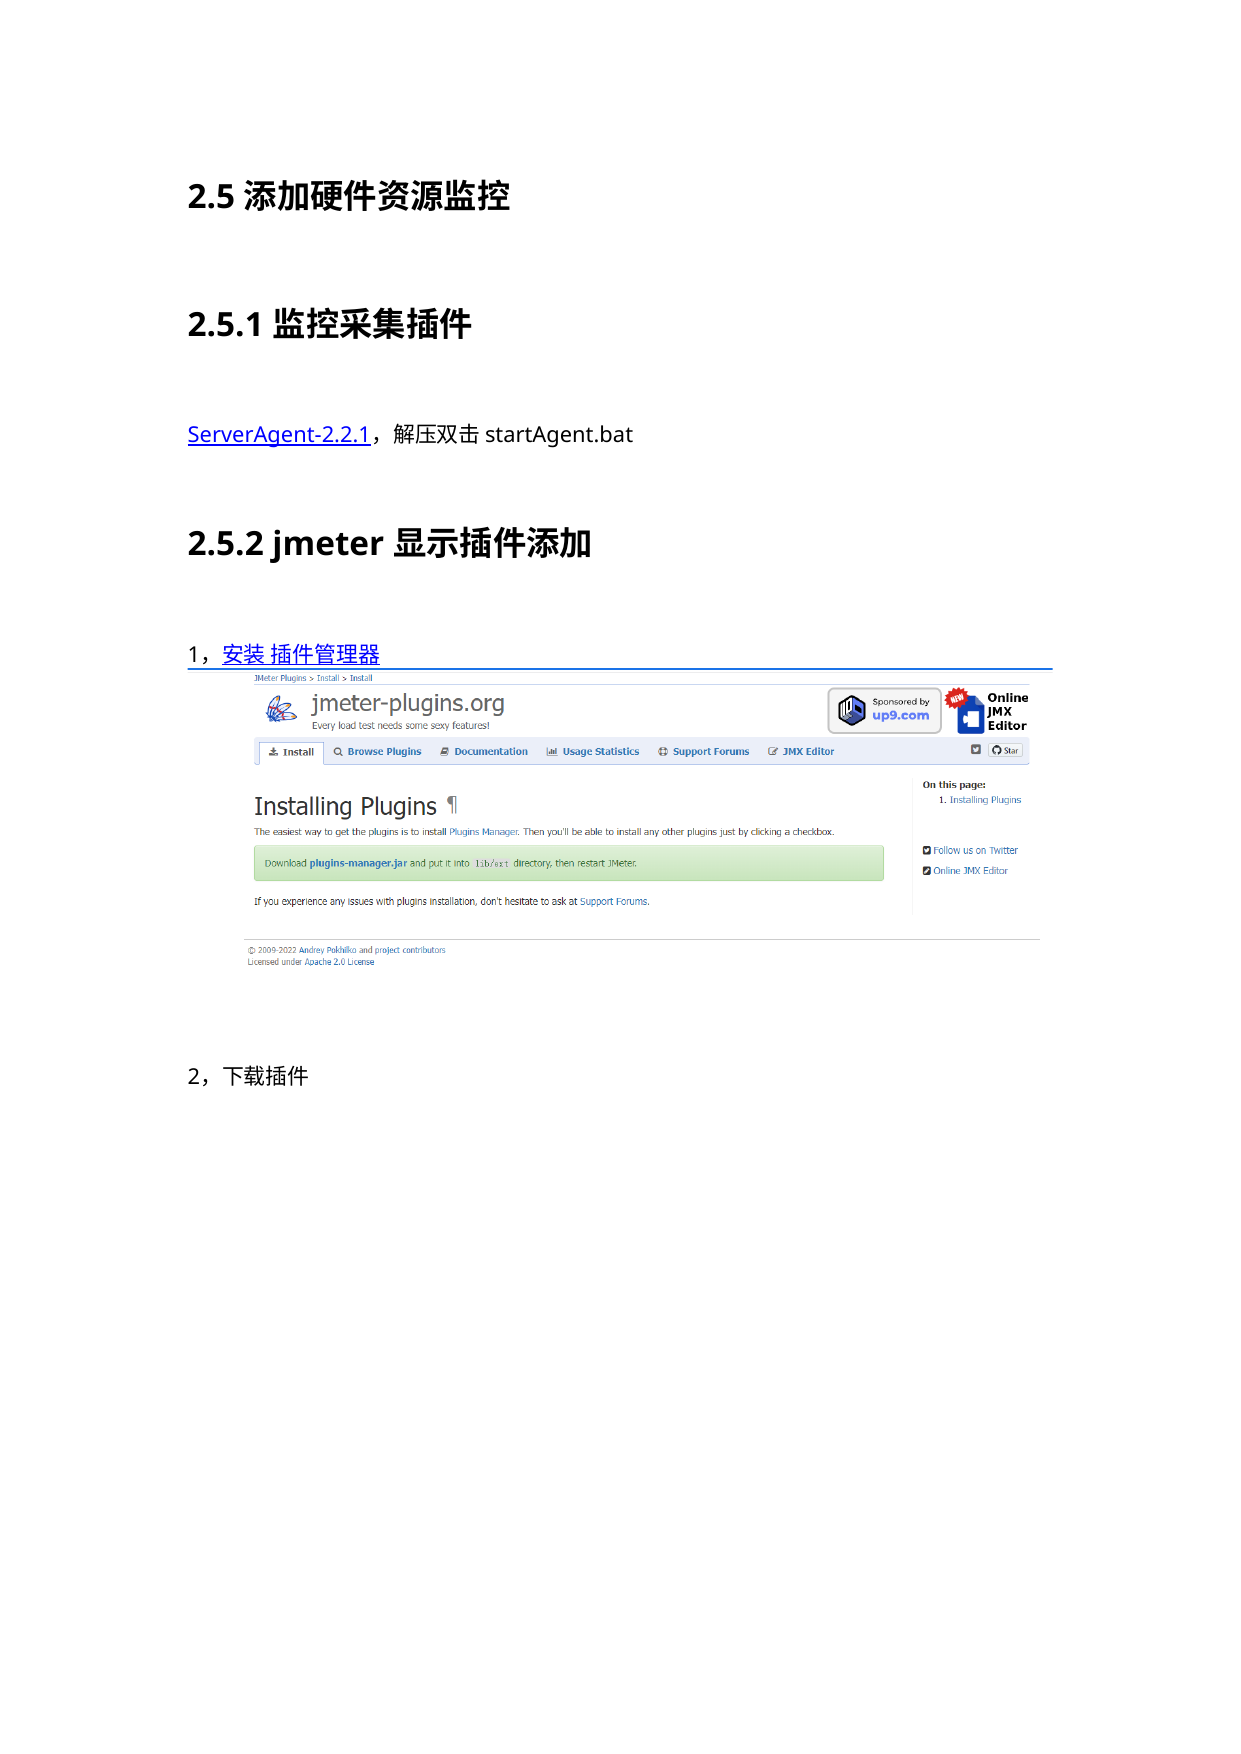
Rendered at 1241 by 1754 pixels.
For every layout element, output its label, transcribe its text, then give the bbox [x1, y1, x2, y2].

text ServerAgent-2.2.1，解压双击startAgent.bat [187, 417, 1053, 449]
subtitle 2.5.2 jmeter 显示插件添加 [187, 509, 1053, 574]
text 1，安装 插件管理器 [187, 636, 1053, 668]
subtitle 2.5 添加硬件资源监控 [187, 162, 1053, 227]
text 2，下载插件 [187, 1059, 1053, 1091]
picture [187, 668, 1053, 1008]
subtitle 2.5.1 监控采集插件 [187, 289, 1053, 354]
